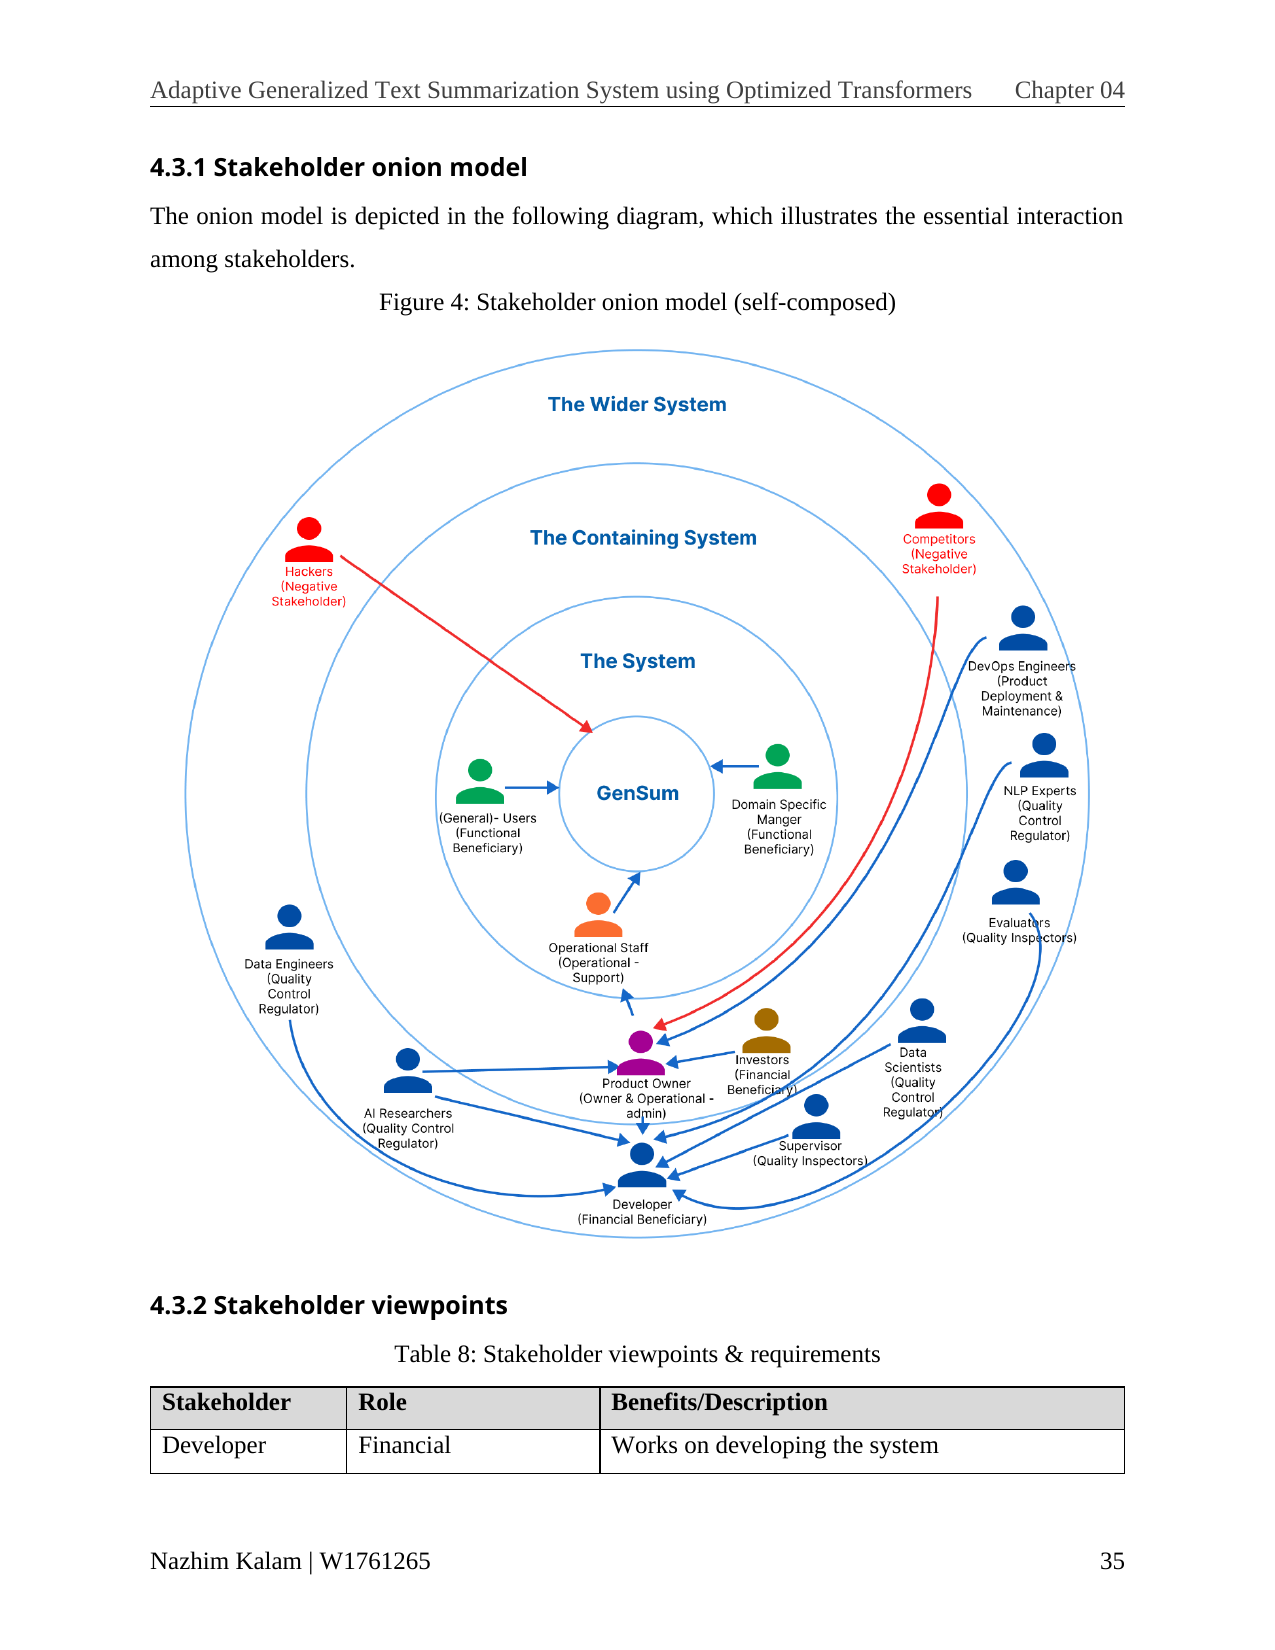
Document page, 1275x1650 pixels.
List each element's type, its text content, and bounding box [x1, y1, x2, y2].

subtitle 4.3.1 Stakeholder onion model [150, 150, 1125, 184]
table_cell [347, 1430, 599, 1473]
text Figure 4: Stakeholder onion model (self-composed) [150, 287, 1125, 316]
picture [158, 330, 1117, 1257]
table_cell Works on developing the system [601, 1430, 1124, 1473]
table_header Stakeholder [151, 1388, 346, 1429]
subtitle 4.3.2 Stakeholder viewpoints [150, 1288, 1125, 1322]
table_header Benefits/Description [601, 1388, 1124, 1429]
table_cell Developer [151, 1430, 346, 1473]
table_header Role [347, 1388, 599, 1429]
text The onion model is depicted in the following diagram, which illustrates the essential interaction among stakeholders. [150, 201, 1125, 273]
text Table 8: Stakeholder viewpoints & requirements [150, 1339, 1125, 1367]
